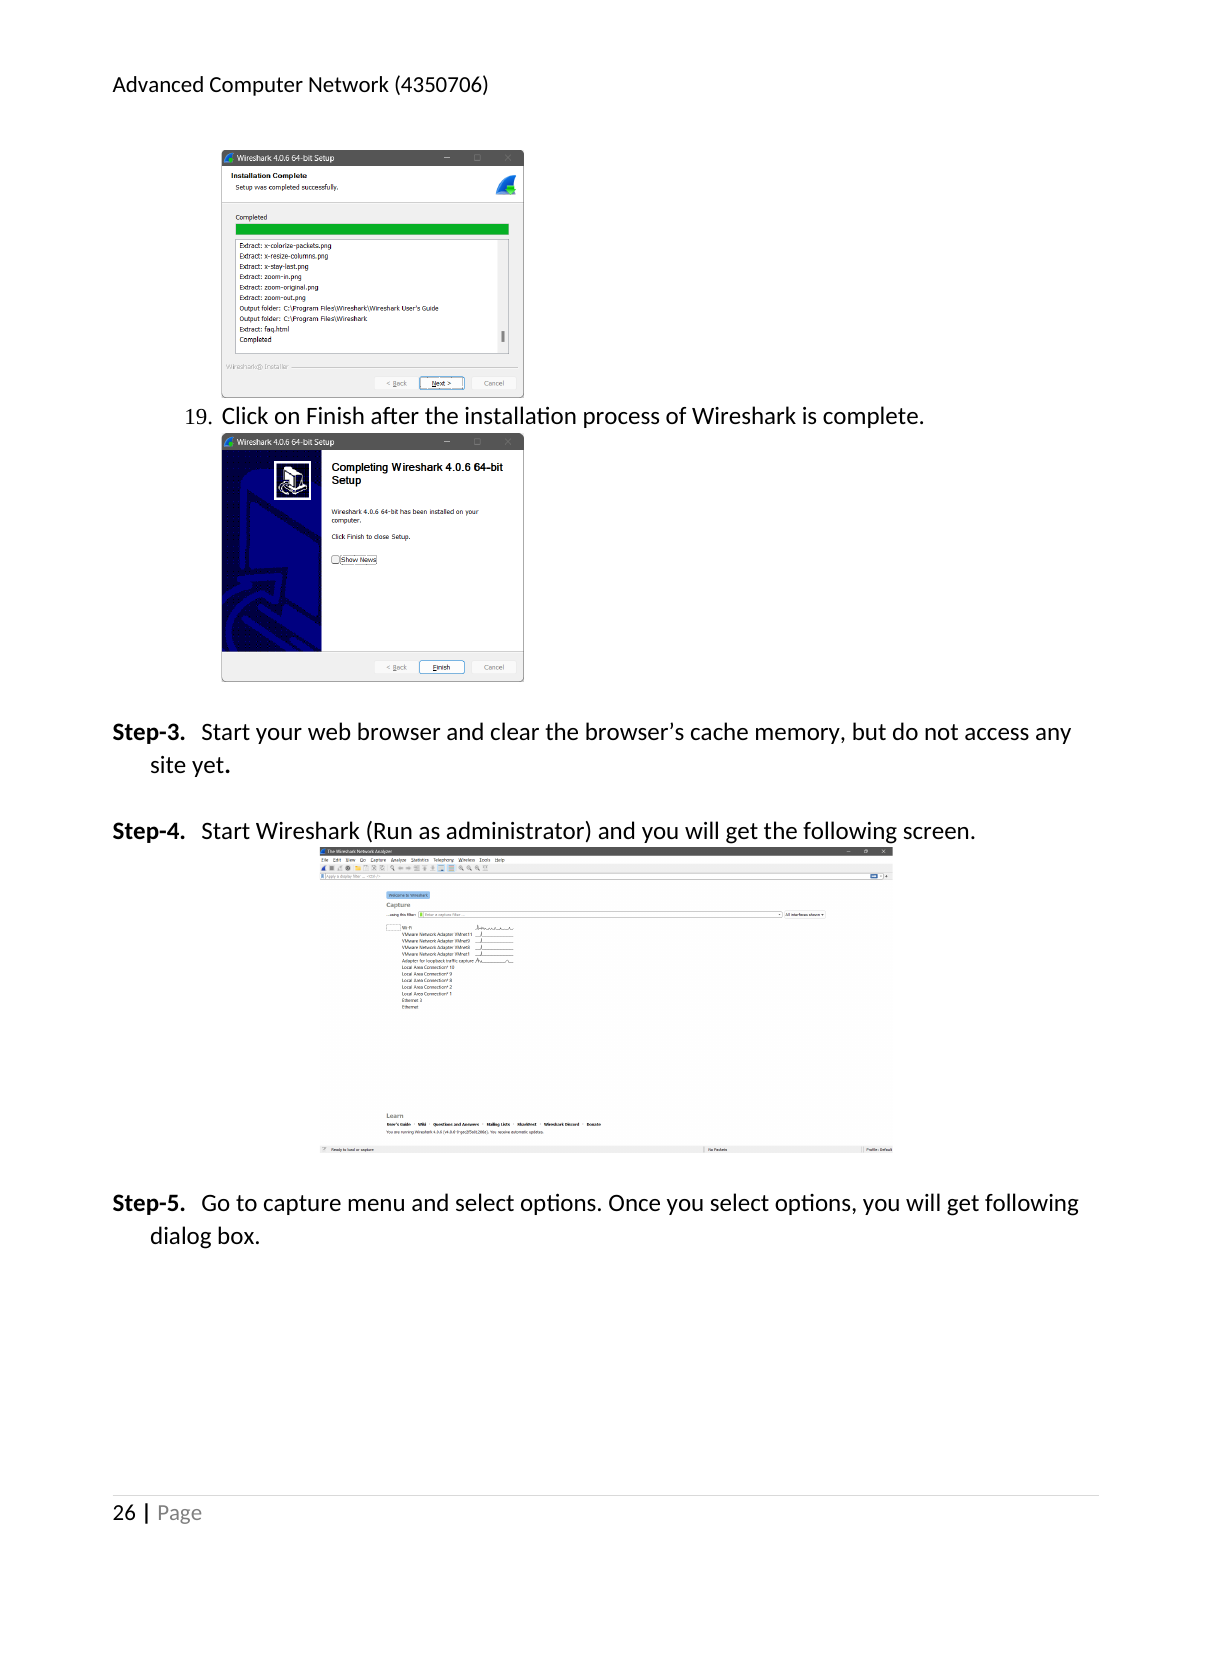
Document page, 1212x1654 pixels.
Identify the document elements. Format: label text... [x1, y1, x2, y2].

list Click on Finish after the installation process of Wireshark is complete. [184, 400, 1099, 431]
list Start your web browser and clear the browser’s cache memory, but do not access any site yet. [112, 716, 1099, 780]
picture [221, 433, 524, 682]
list Start Wireshark (Run as administrator) and you will get the following screen. [112, 815, 1099, 846]
list Go to capture menu and select options. Once you select options, you will get following dialog box. [112, 1187, 1099, 1251]
picture [221, 150, 524, 398]
picture [319, 847, 893, 1153]
